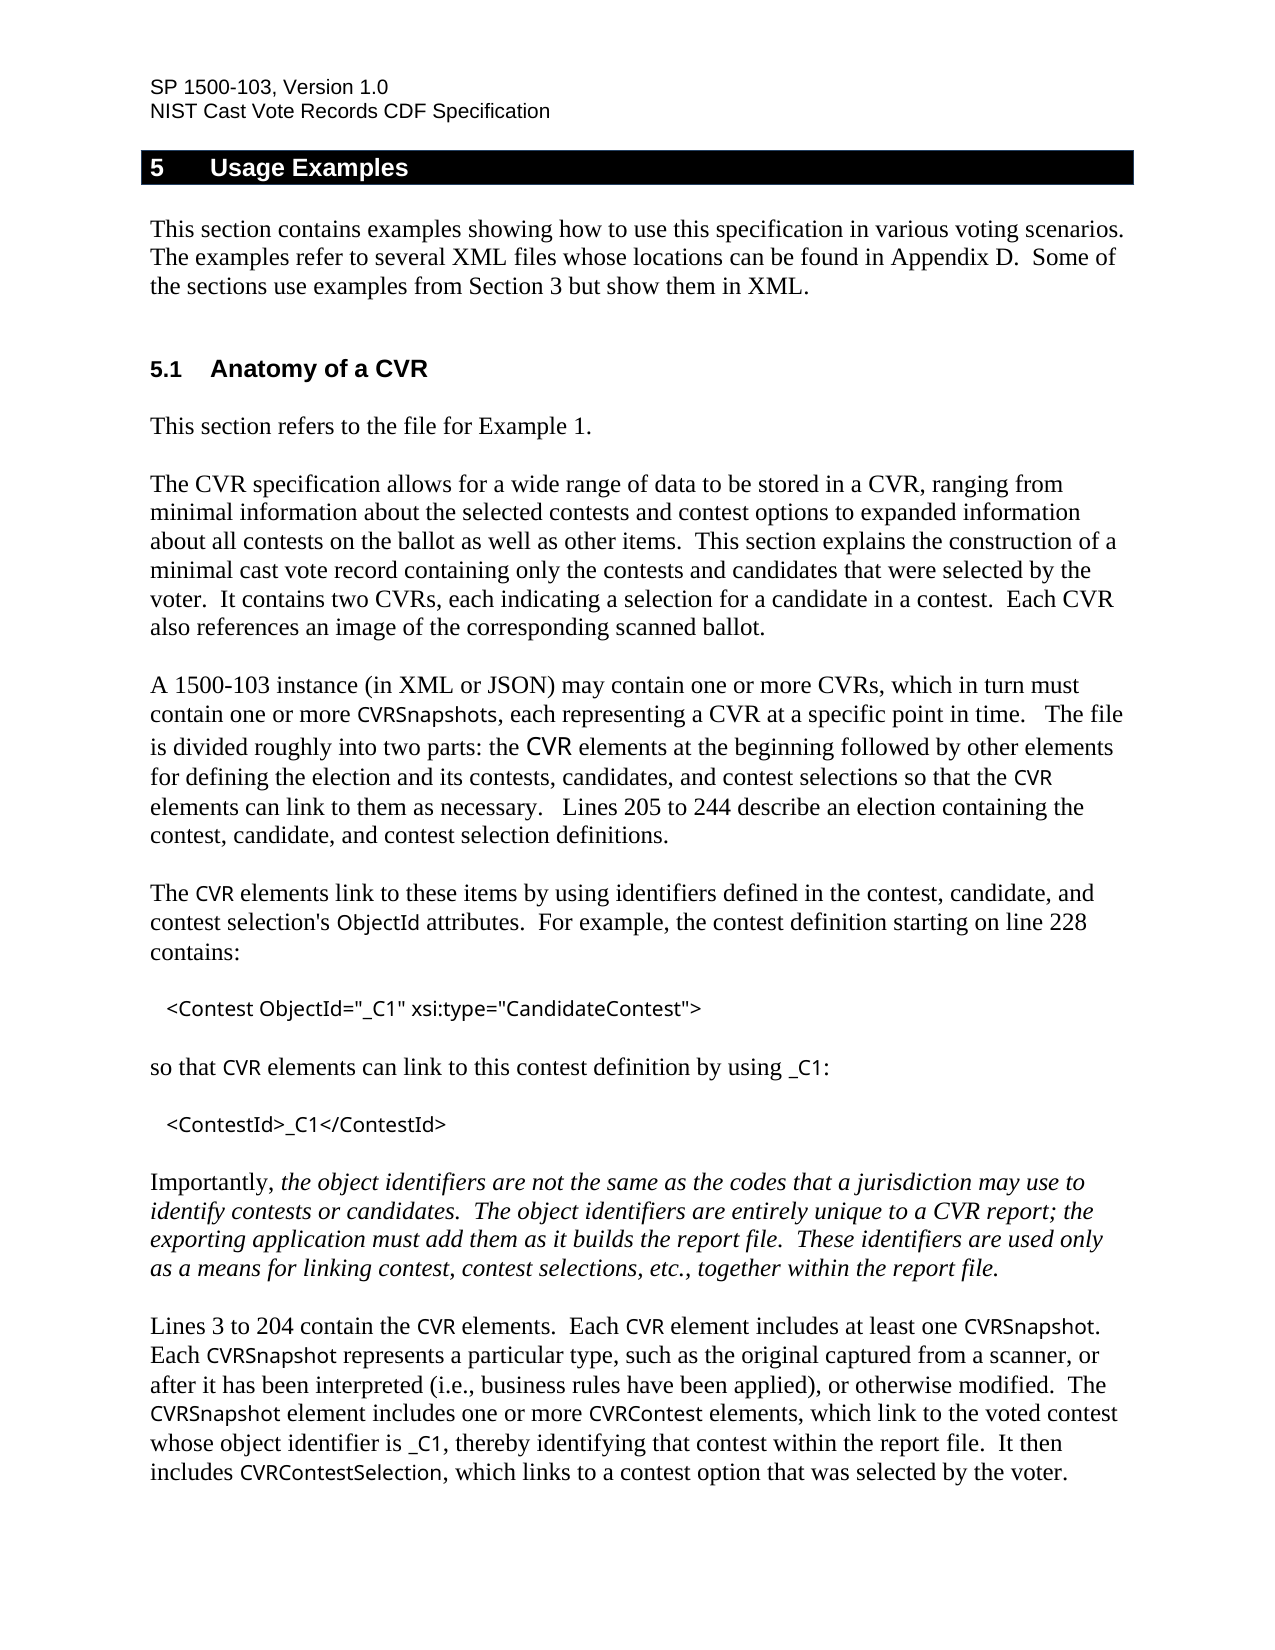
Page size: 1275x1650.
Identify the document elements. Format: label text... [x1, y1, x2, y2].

text <ContestId>_C1</ContestId> [150, 1110, 1125, 1138]
subtitle Usage Examples [142, 151, 1133, 184]
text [150, 1398, 1125, 1487]
text so that CVR elements can link to this contest definition by using _C1: [150, 1052, 1125, 1081]
text <Contest ObjectId="_C1" xsi:type="CandidateContest"> [150, 994, 1125, 1023]
subtitle Anatomy of a CVR [150, 354, 1125, 382]
text This section contains examples showing how to use this specification in various voting scenarios. The examples refer to several XML files whose locations can be found in Appendix D. Some of the sections use examples from Section 3 but show them in XML. [150, 214, 1125, 300]
text The CVR specification allows for a wide range of data to be stored in a CVR, ranging from minimal information about the selected contests and contest options to expanded information about all contests on the ballot as well as other items. This section explains the construction of a minimal cast vote record containing only the contests and candidates that were selected by the voter. It contains two CVRs, each indicating a selection for a candidate in a contest. Each CVR also references an image of the corresponding scanned ballot. [150, 469, 1125, 641]
text This section refers to the file for Example 1. [150, 411, 1125, 440]
text Each CVRSnapshot represents a particular type, such as the original captured from a scanner, or after it has been interpreted (i.e., business rules have been applied), or otherwise modified. The [150, 1340, 1125, 1398]
text A 1500-103 instance (in XML or JSON) may contain one or more CVRs, which in turn must contain one or more CVRSnapshots, each representing a CVR at a specific point in time. The file is divided roughly into two parts: the CVR elements at the beginning followed by other elements for defining the election and its contests, candidates, and contest selections so that the CVR elements can link to them as necessary. Lines 205 to 244 describe an election containing the contest, candidate, and contest selection definitions. [150, 670, 1125, 849]
text Importantly, the object identifiers are not the same as the codes that a jurisdiction may use to identify contests or candidates. The object identifiers are entirely unique to a CVR report; the exporting application must add them as it builds the report file. These identifiers are used only as a means for linking contest, contest selections, etc., together within the report file. [150, 1167, 1125, 1282]
text The CVR elements link to these items by using identifiers defined in the contest, candidate, and contest selection's ObjectId attributes. For example, the contest definition starting on line 228 contains: [150, 878, 1125, 966]
text Lines 3 to 204 contain the CVR elements. Each CVR element includes at least one CVRSnapshot. [150, 1311, 1125, 1340]
